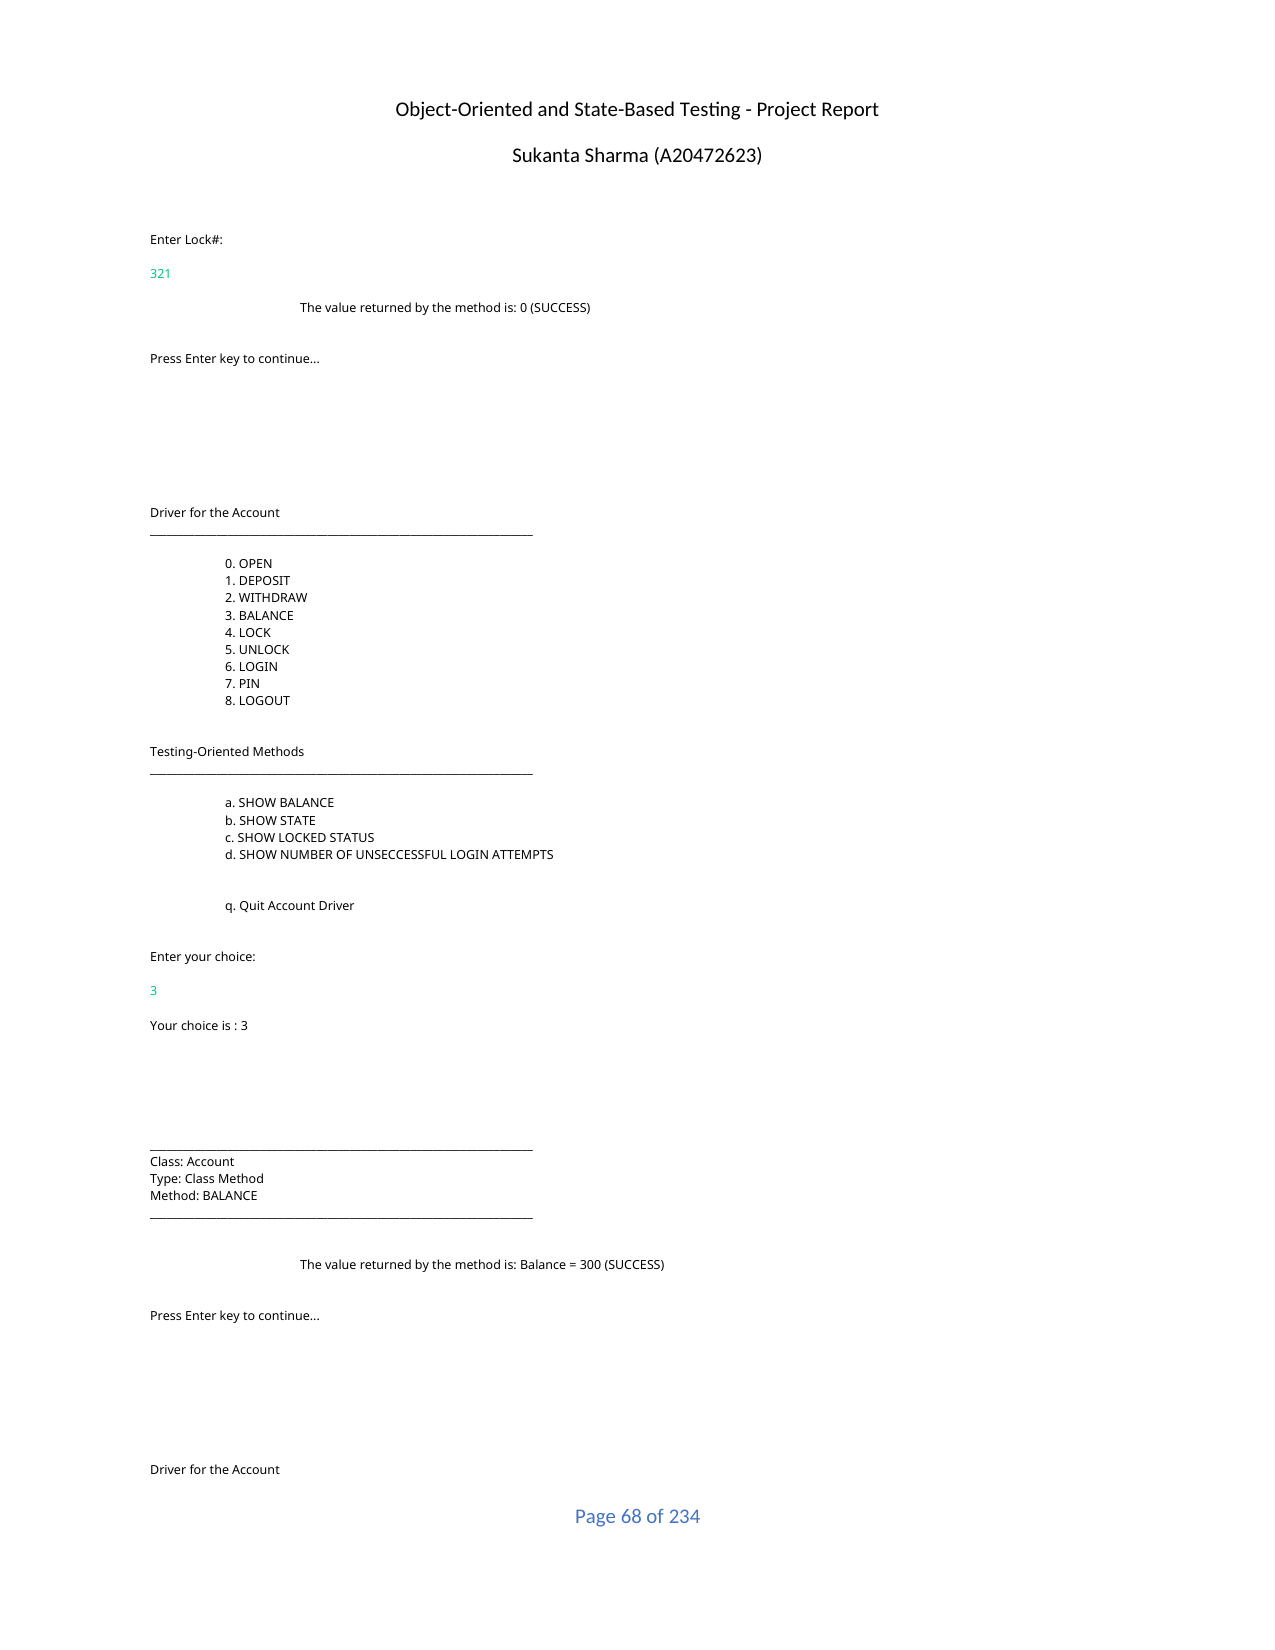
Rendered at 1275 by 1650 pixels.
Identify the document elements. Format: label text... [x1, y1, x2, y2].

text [150, 1204, 1125, 1222]
text Driver for the Account [150, 504, 1125, 521]
text b. SHOW STATE [150, 812, 1125, 829]
text Method: BALANCE [150, 1187, 1125, 1204]
text 4. LOCK [150, 624, 1125, 641]
text 7. PIN [150, 675, 1125, 692]
text Your choice is : 3 [150, 1017, 1125, 1034]
text Type: Class Method [150, 1170, 1125, 1187]
text Enter your choice: [150, 948, 1125, 965]
text 6. LOGIN [150, 658, 1125, 675]
text Press Enter key to continue... [150, 1307, 1125, 1324]
text a. SHOW BALANCE [150, 794, 1125, 812]
text 8. LOGOUT [150, 692, 1125, 709]
text d. SHOW NUMBER OF UNSECCESSFUL LOGIN ATTEMPTS [150, 846, 1125, 863]
text Enter Lock#: [150, 231, 1125, 248]
text Press Enter key to continue... [150, 350, 1125, 367]
text Driver for the Account [150, 1461, 1125, 1478]
text Testing-Oriented Methods [150, 743, 1125, 760]
text 321 [150, 265, 1125, 282]
text q. Quit Account Driver [150, 897, 1125, 914]
text _____________________________________________________________________ [150, 521, 1125, 538]
text 0. OPEN [150, 555, 1125, 572]
text c. SHOW LOCKED STATUS [150, 829, 1125, 846]
text _____________________________________________________________________ [150, 1136, 1125, 1153]
text _____________________________________________________________________ [150, 760, 1125, 777]
text Class: Account [150, 1153, 1125, 1170]
text 3. BALANCE [150, 607, 1125, 624]
text 1. DEPOSIT [150, 572, 1125, 589]
text The value returned by the method is: Balance = 300 (SUCCESS) [150, 1256, 1125, 1273]
text The value returned by the method is: 0 (SUCCESS) [150, 299, 1125, 316]
text 2. WITHDRAW [150, 589, 1125, 607]
text 3 [150, 982, 1125, 999]
text 5. UNLOCK [150, 641, 1125, 658]
